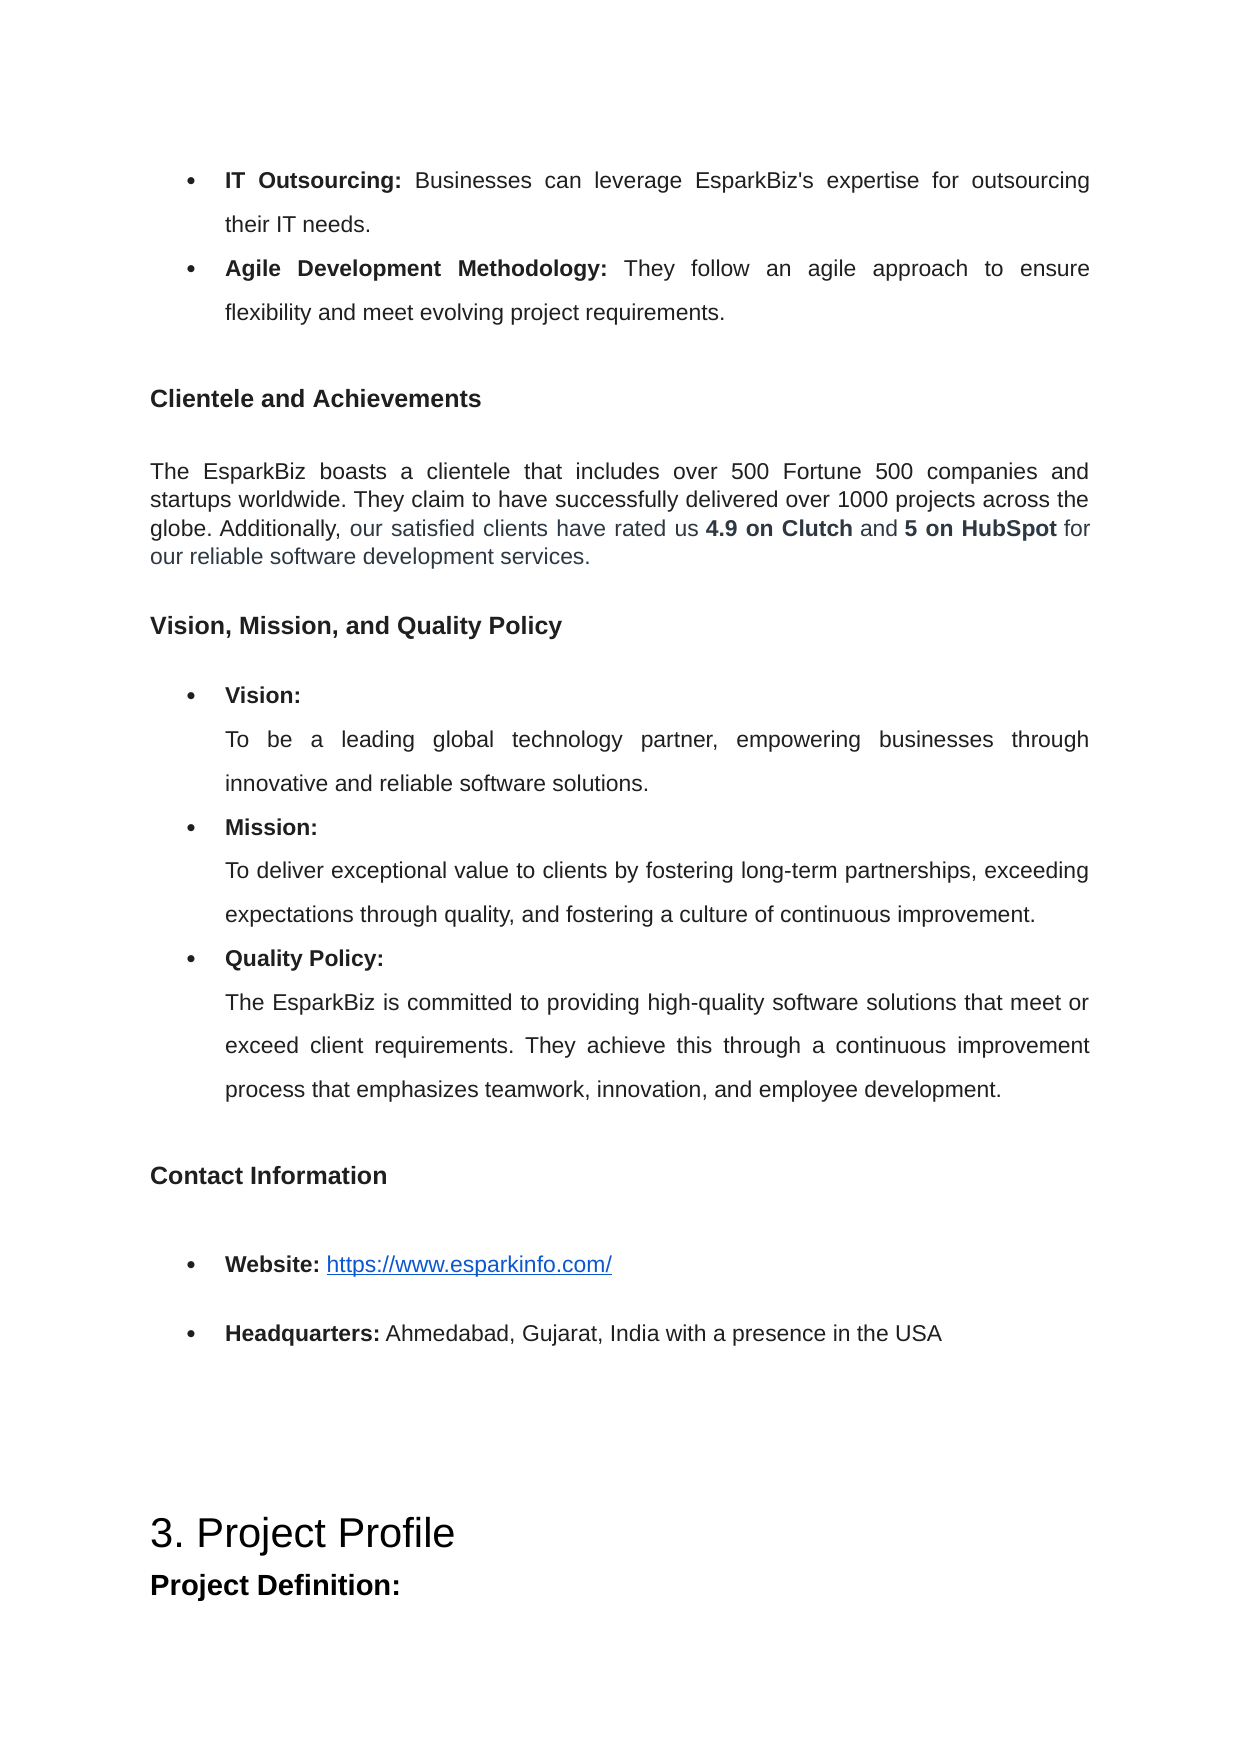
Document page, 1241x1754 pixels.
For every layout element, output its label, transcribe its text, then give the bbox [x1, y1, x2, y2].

list Mission: [187, 796, 1090, 840]
list Agile Development Methodology: They follow an agile approach to ensure flexibility and meet evolving project requirements. [187, 237, 1090, 325]
subtitle 3. Project Profile [150, 1508, 1090, 1556]
text The EsparkBiz is committed to providing high-quality software solutions that meet or exceed client requirements. They achieve this through a continuous improvement process that emphasizes teamwork, innovation, and employee development. [225, 971, 1090, 1103]
text Project Definition: [150, 1568, 1090, 1602]
text Contact Information [150, 1146, 1090, 1190]
list Vision: [187, 665, 1090, 709]
list IT Outsourcing: Businesses can leverage EsparkBiz's expertise for outsourcing their IT needs. [187, 150, 1090, 237]
text Vision, Mission, and Quality Policy [150, 596, 1090, 640]
text To be a leading global technology partner, empowering businesses through innovative and reliable software solutions. [225, 709, 1090, 796]
text Clientele and Achievements [150, 369, 1090, 412]
text The EsparkBiz boasts a clientele that includes over 500 Fortune 500 companies and startups worldwide. They claim to have successfully delivered over 1000 projects across the globe. Additionally, our satisfied clients have rated us 4.9 on Clutch and 5 on HubSpot for our reliable software development services. [150, 458, 1090, 569]
text To deliver exceptional value to clients by fostering long-term partnerships, exceeding expectations through quality, and fostering a culture of continuous improvement. [225, 840, 1090, 928]
list Quality Policy: [187, 928, 1090, 971]
list Headquarters: Ahmedabad, Gujarat, India with a presence in the USA [187, 1303, 1090, 1346]
list Website: https://www.esparkinfo.com/ [187, 1234, 1090, 1278]
